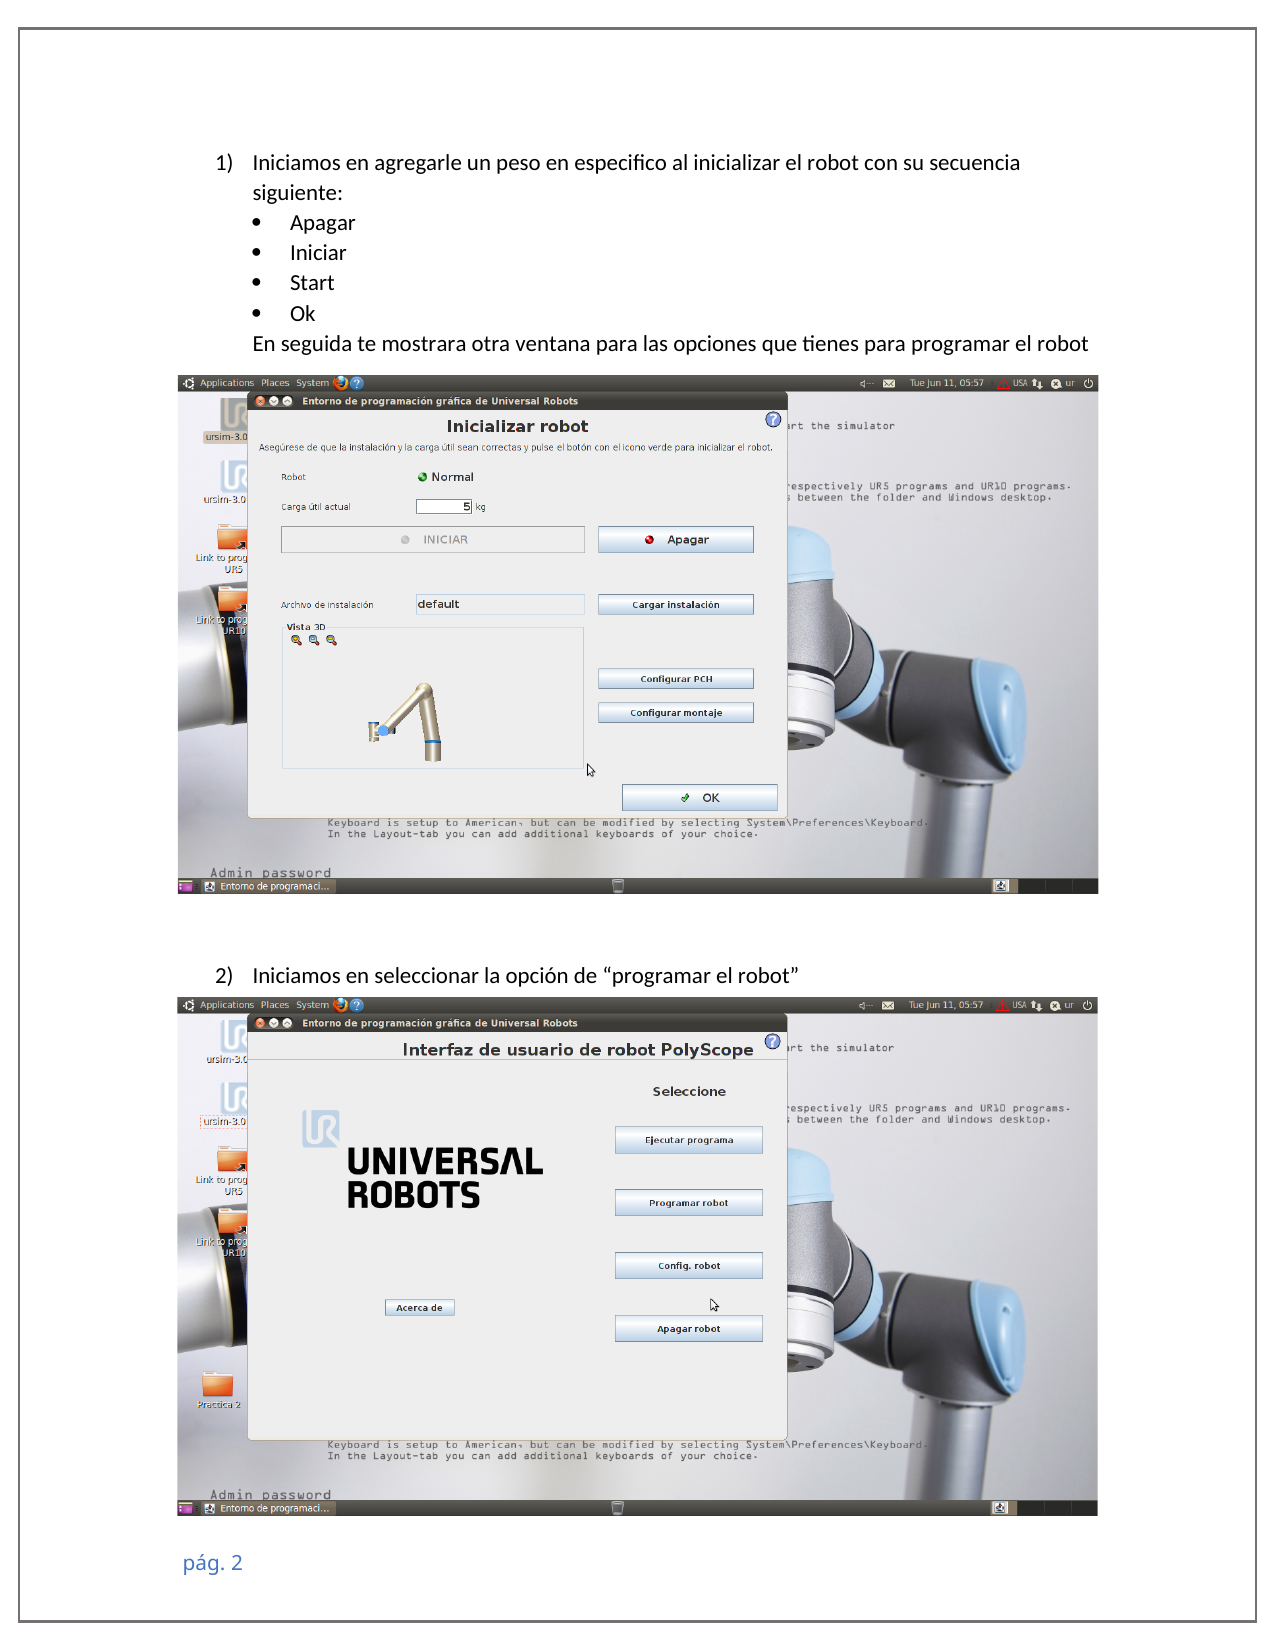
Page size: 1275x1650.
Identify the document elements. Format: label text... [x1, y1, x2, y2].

list Iniciar [252, 238, 1098, 266]
picture [177, 375, 1099, 894]
picture [177, 997, 1098, 1516]
list Iniciamos en seleccionar la opción de “programar el robot” [215, 961, 1098, 989]
list Apagar [252, 208, 1098, 236]
list Ok [252, 299, 1098, 327]
list Start [252, 268, 1098, 296]
list En seguida te mostrara otra ventana para las opciones que tienes para programar el robot [252, 329, 1098, 357]
list Iniciamos en agregarle un peso en especifico al inicializar el robot con su secuencia siguiente: [215, 148, 1098, 206]
